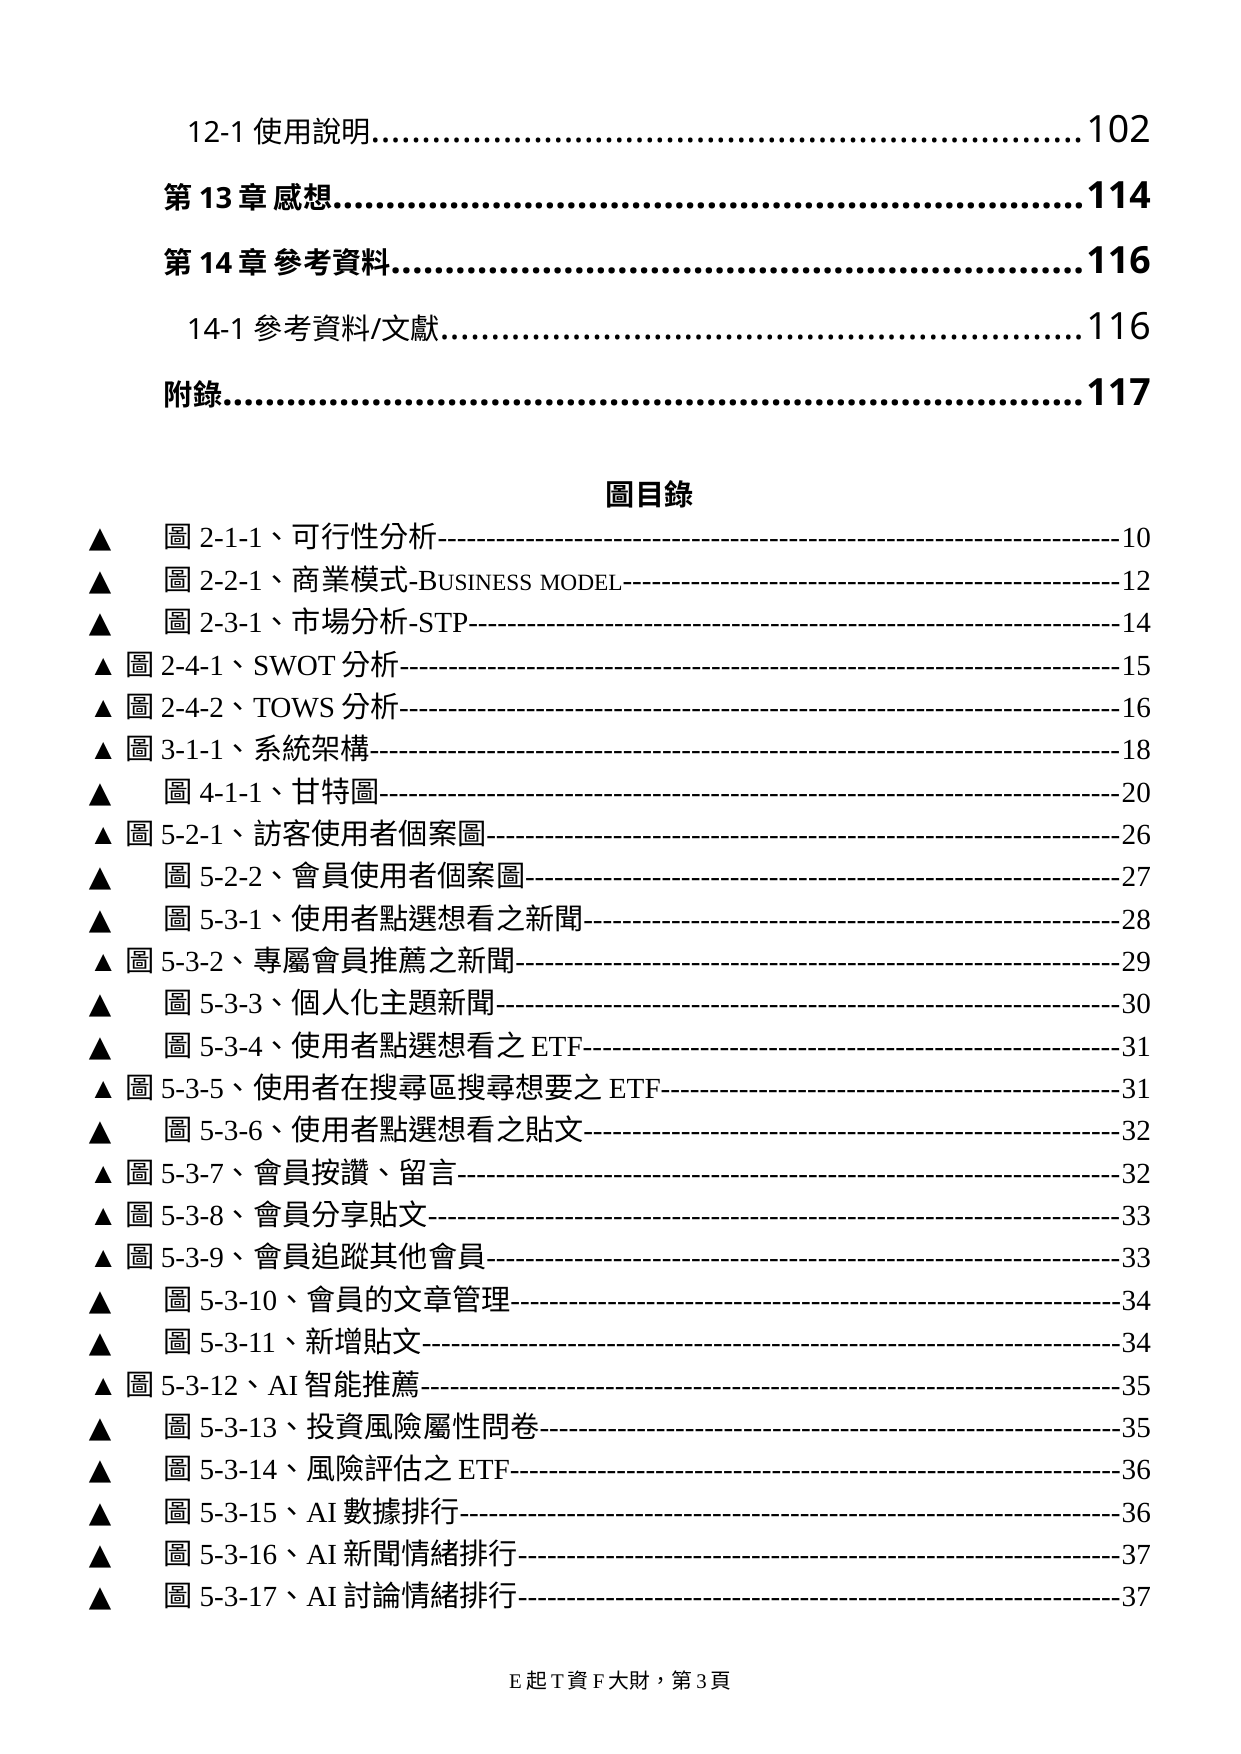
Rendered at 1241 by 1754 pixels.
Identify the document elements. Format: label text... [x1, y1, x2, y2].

text ▲ 圖 5-2-2、會員使用者個案圖 27 [89, 853, 1152, 895]
text ▲ 圖 5-3-7、會員按讚、留言 32 [89, 1149, 1152, 1192]
text ▲ 圖 3-1-1、系統架構 18 [89, 726, 1152, 768]
text ▲ 圖 2-3-1、市場分析-STP 14 [89, 599, 1152, 641]
text ▲ 圖 5-3-17、AI討論情緒排行 37 [89, 1573, 1152, 1615]
text ▲ 圖 5-3-14、風險評估之ETF 36 [89, 1446, 1152, 1488]
text ▲ 圖 4-1-1、甘特圖 20 [89, 768, 1152, 811]
text ▲ 圖 5-3-16、AI新聞情緒排行 37 [89, 1531, 1152, 1573]
text ▲ 圖 5-3-4、使用者點選想看之ETF 31 [89, 1022, 1152, 1065]
text ▲ 圖 5-3-5、使用者在搜尋區搜尋想要之ETF 31 [89, 1065, 1152, 1107]
text ▲ 圖 2-4-1、SWOT分析 15 [89, 641, 1152, 683]
text ▲ 圖 5-3-11、新增貼文 34 [89, 1319, 1152, 1361]
text ▲ 圖 5-3-1、使用者點選想看之新聞 28 [89, 895, 1152, 938]
text ▲ 圖 5-3-9、會員追蹤其他會員 33 [89, 1234, 1152, 1276]
text ▲ 圖 5-3-3、個人化主題新聞 30 [89, 980, 1152, 1022]
text ▲ 圖 2-4-2、TOWS分析 16 [89, 683, 1152, 726]
text ▲ 圖 2-2-1、商業模式-Business model 12 [89, 556, 1152, 599]
text ▲ 圖 5-3-12、AI智能推薦 35 [89, 1361, 1152, 1403]
text ▲ 圖 5-3-13、投資風險屬性問卷 35 [89, 1403, 1152, 1446]
text ▲ 圖 5-3-8、會員分享貼文 33 [89, 1192, 1152, 1234]
text ▲ 圖 5-2-1、訪客使用者個案圖 26 [89, 811, 1152, 853]
text ▲ 圖 5-3-10、會員的文章管理 34 [89, 1276, 1152, 1319]
text ▲ 圖 5-3-6、使用者點選想看之貼文 32 [89, 1107, 1152, 1149]
text 圖目錄 [89, 472, 1152, 514]
text ▲ 圖 5-3-15、AI數據排行 36 [89, 1488, 1152, 1531]
text ▲ 圖 5-3-2、專屬會員推薦之新聞 29 [89, 938, 1152, 980]
text ▲ 圖 2-1-1、可行性分析 10 [89, 514, 1152, 556]
